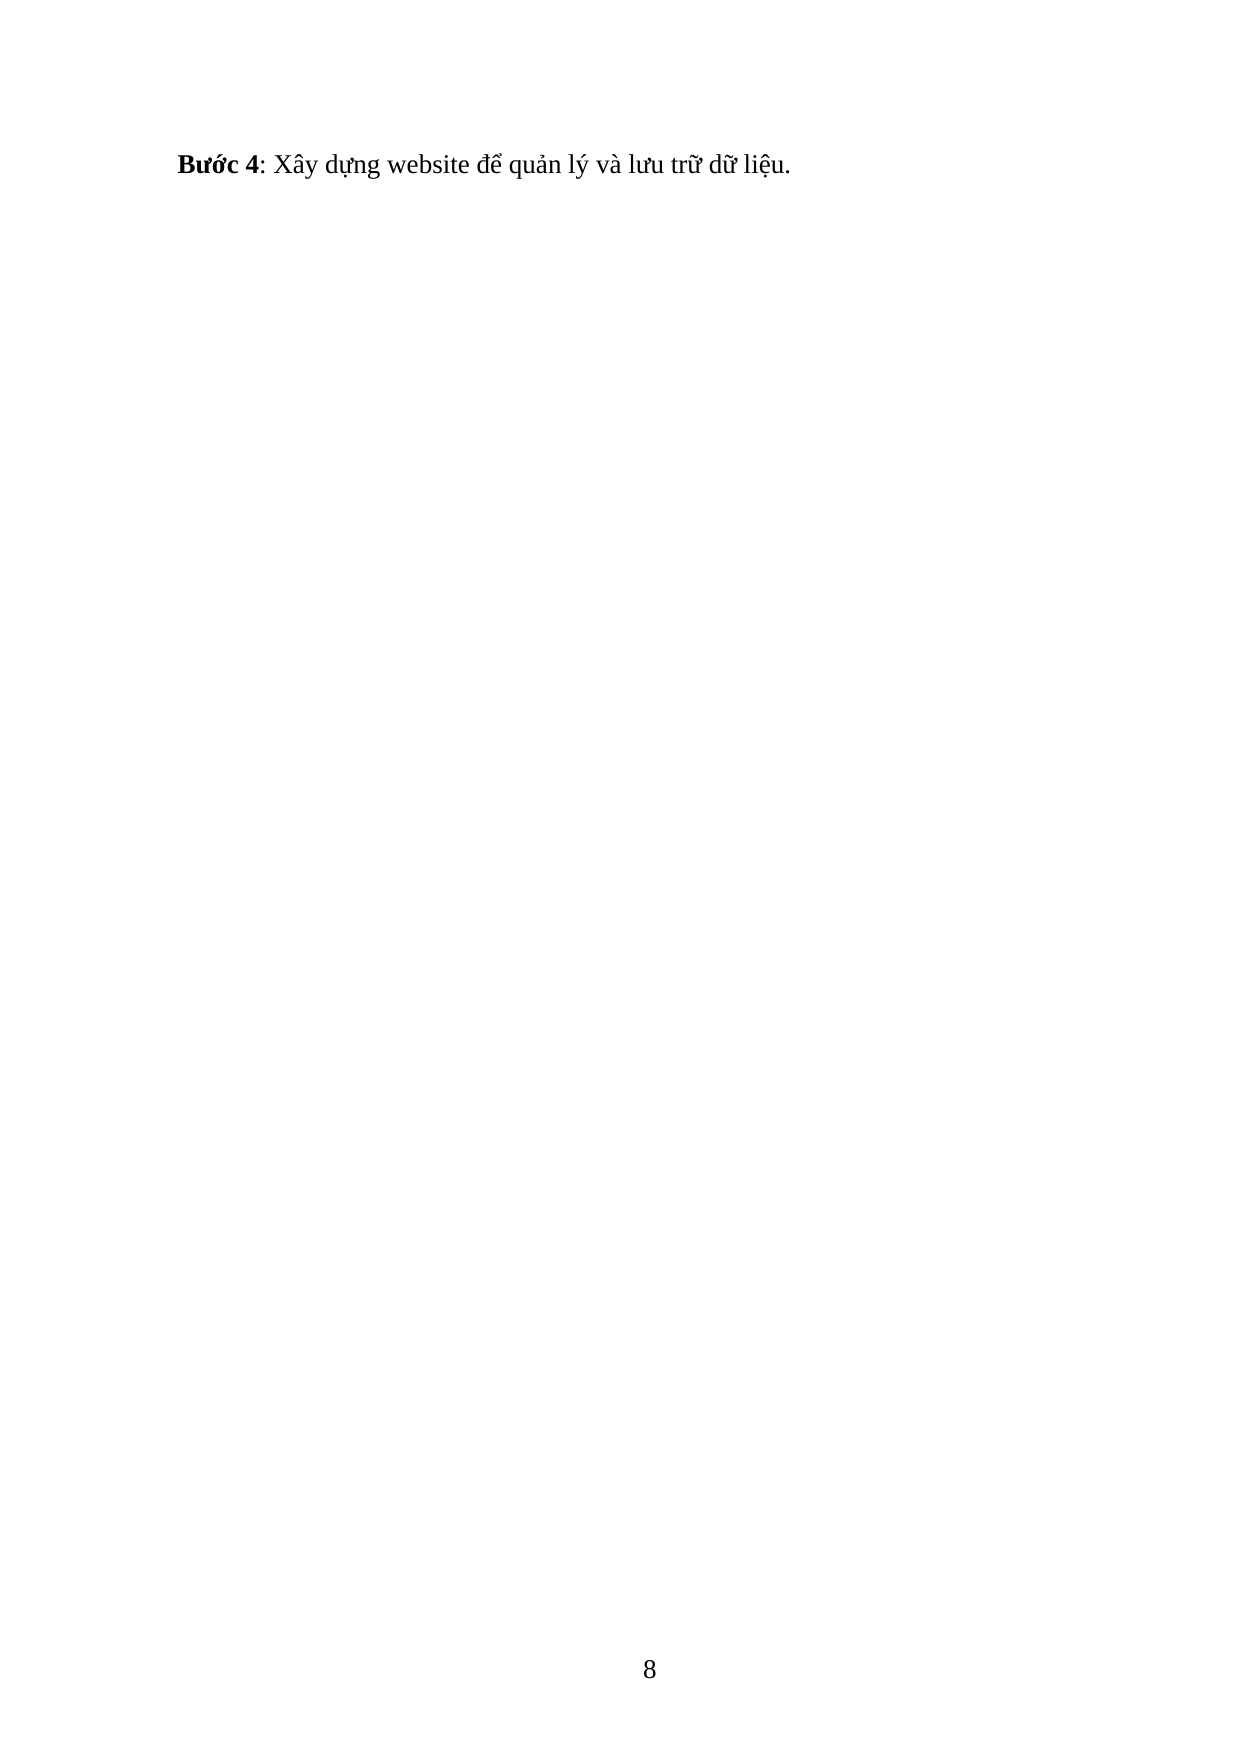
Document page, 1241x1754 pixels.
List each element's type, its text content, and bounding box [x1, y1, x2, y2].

text Bước 4: Xây dựng website để quản lý và lưu trữ dữ liệu. [177, 148, 1122, 179]
